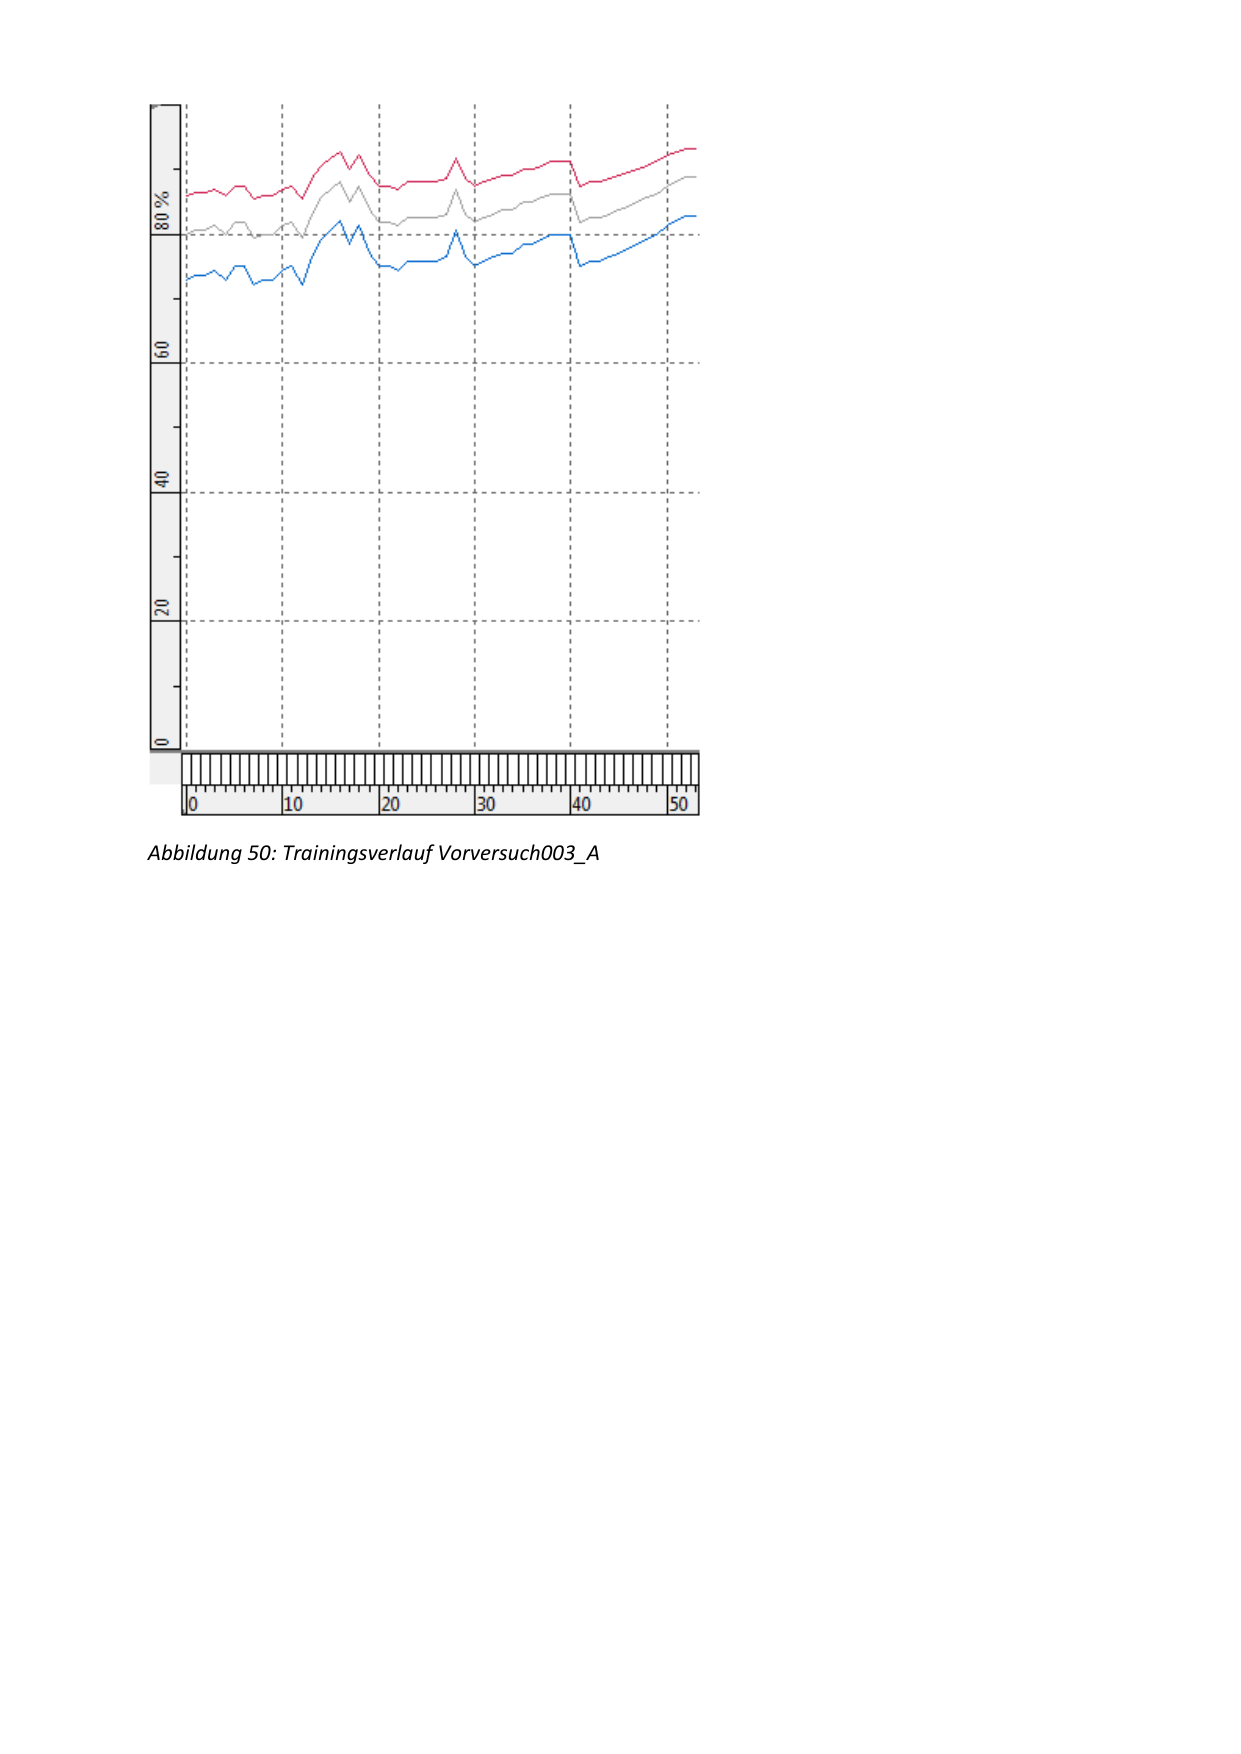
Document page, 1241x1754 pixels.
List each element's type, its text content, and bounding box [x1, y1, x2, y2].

picture [147, 103, 703, 819]
text Abbildung 50: Trainingsverlauf Vorversuch003_A [148, 838, 1093, 866]
